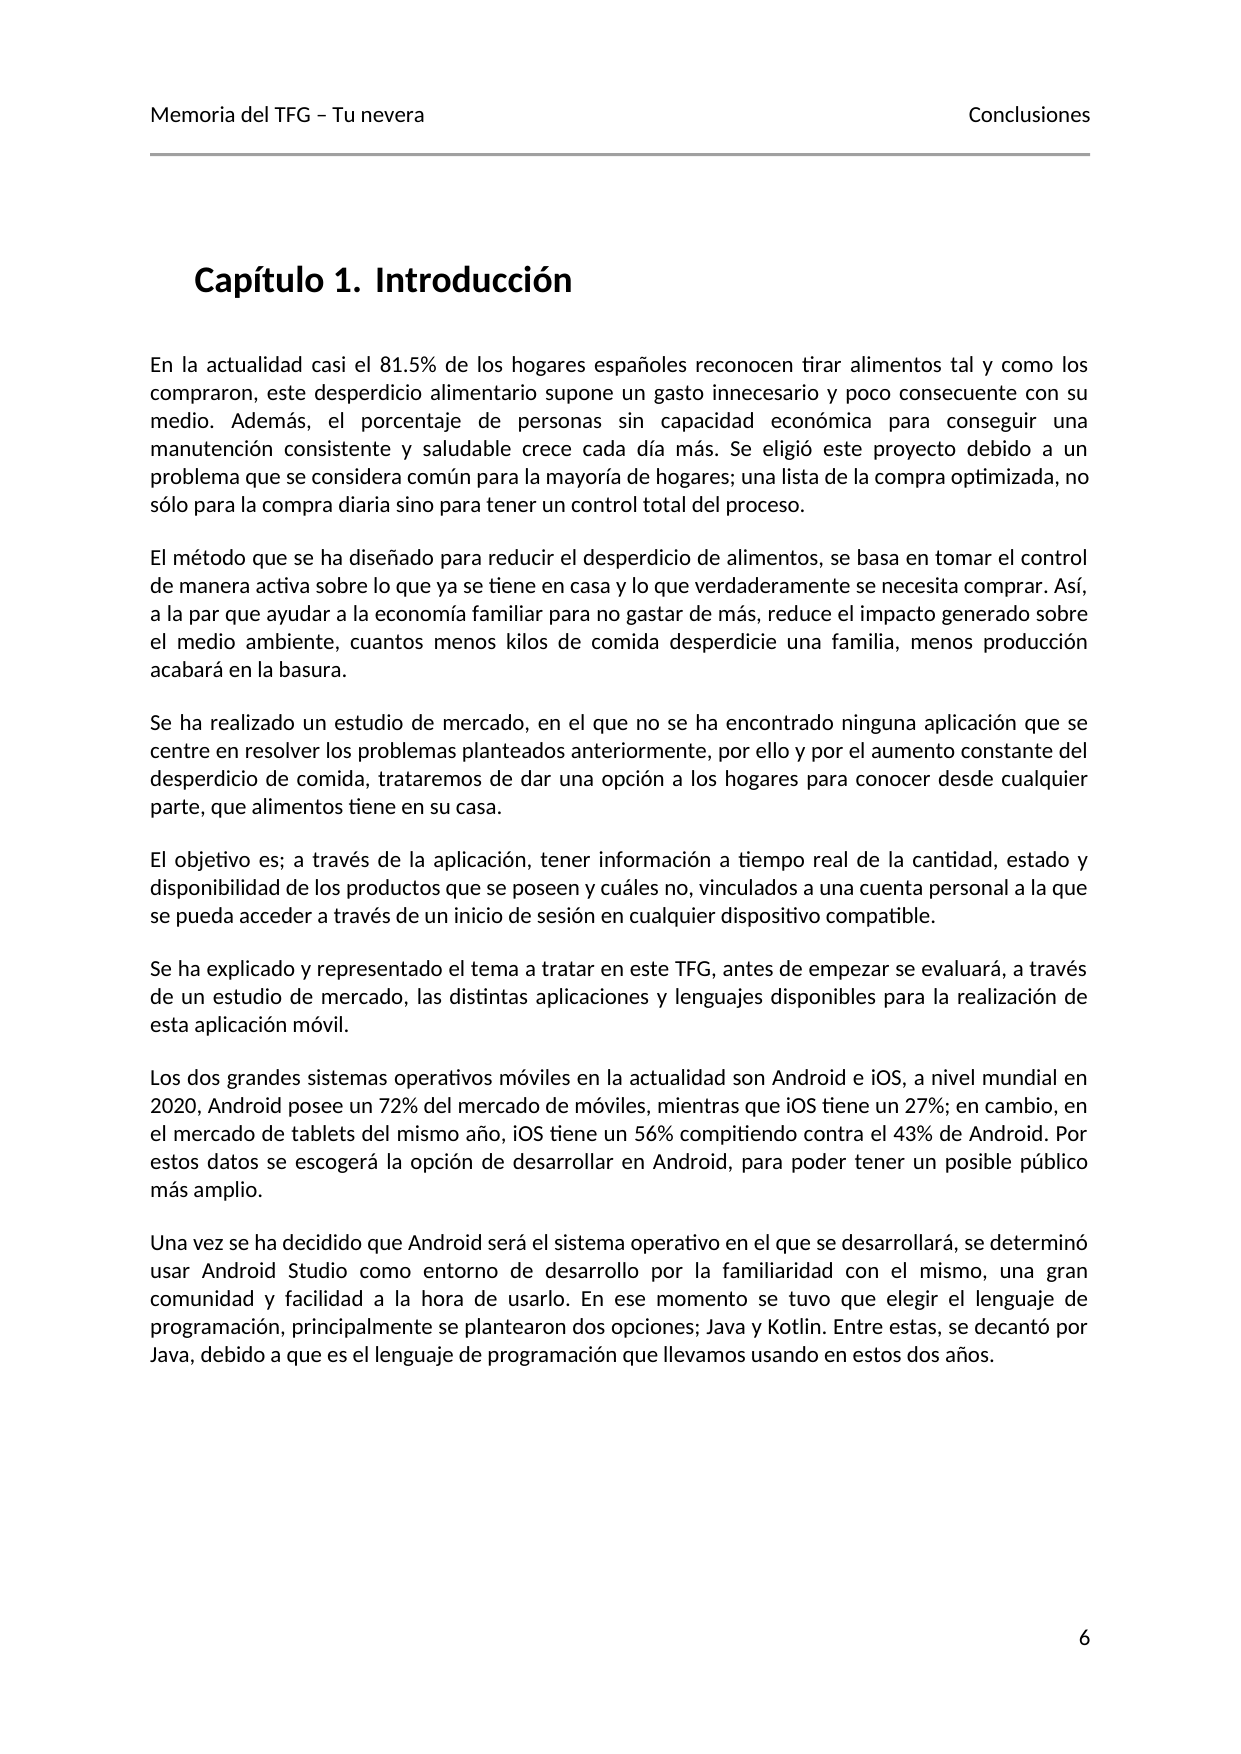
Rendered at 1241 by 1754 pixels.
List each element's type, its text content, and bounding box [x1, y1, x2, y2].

text En la actualidad casi el 81.5% de los hogares españoles reconocen tirar alimentos tal y como los compraron, este desperdicio alimentario supone un gasto innecesario y poco consecuente con su medio. Además, el porcentaje de personas sin capacidad económica para conseguir una manutención consistente y saludable crece cada día más. Se eligió este proyecto debido a un problema que se considera común para la mayoría de hogares; una lista de la compra optimizada, no sólo para la compra diaria sino para tener un control total del proceso. [150, 350, 1090, 518]
text Los dos grandes sistemas operativos móviles en la actualidad son Android e iOS, a nivel mundial en 2020, Android posee un 72% del mercado de móviles, mientras que iOS tiene un 27%; en cambio, en el mercado de tablets del mismo año, iOS tiene un 56% compitiendo contra el 43% de Android. Por estos datos se escogerá la opción de desarrollar en Android, para poder tener un posible público más amplio. [150, 1063, 1090, 1203]
text Se ha realizado un estudio de mercado, en el que no se ha encontrado ninguna aplicación que se centre en resolver los problemas planteados anteriormente, por ello y por el aumento constante del desperdicio de comida, trataremos de dar una opción a los hogares para conocer desde cualquier parte, que alimentos tiene en su casa. [150, 708, 1090, 820]
text Se ha explicado y representado el tema a tratar en este TFG, antes de empezar se evaluará, a través de un estudio de mercado, las distintas aplicaciones y lenguajes disponibles para la realización de esta aplicación móvil. [150, 954, 1090, 1038]
text Una vez se ha decidido que Android será el sistema operativo en el que se desarrollará, se determinó usar Android Studio como entorno de desarrollo por la familiaridad con el mismo, una gran comunidad y facilidad a la hora de usarlo. En ese momento se tuvo que elegir el lenguaje de programación, principalmente se plantearon dos opciones; Java y Kotlin. Entre estas, se decantó por Java, debido a que es el lenguaje de programación que llevamos usando en estos dos años. [150, 1228, 1090, 1368]
subtitle Introducción [194, 256, 1090, 302]
text El objetivo es; a través de la aplicación, tener información a tiempo real de la cantidad, estado y disponibilidad de los productos que se poseen y cuáles no, vinculados a una cuenta personal a la que se pueda acceder a través de un inicio de sesión en cualquier dispositivo compatible. [150, 845, 1090, 929]
text El método que se ha diseñado para reducir el desperdicio de alimentos, se basa en tomar el control de manera activa sobre lo que ya se tiene en casa y lo que verdaderamente se necesita comprar. Así, a la par que ayudar a la economía familiar para no gastar de más, reduce el impacto generado sobre el medio ambiente, cuantos menos kilos de comida desperdicie una familia, menos producción acabará en la basura. [150, 543, 1090, 683]
